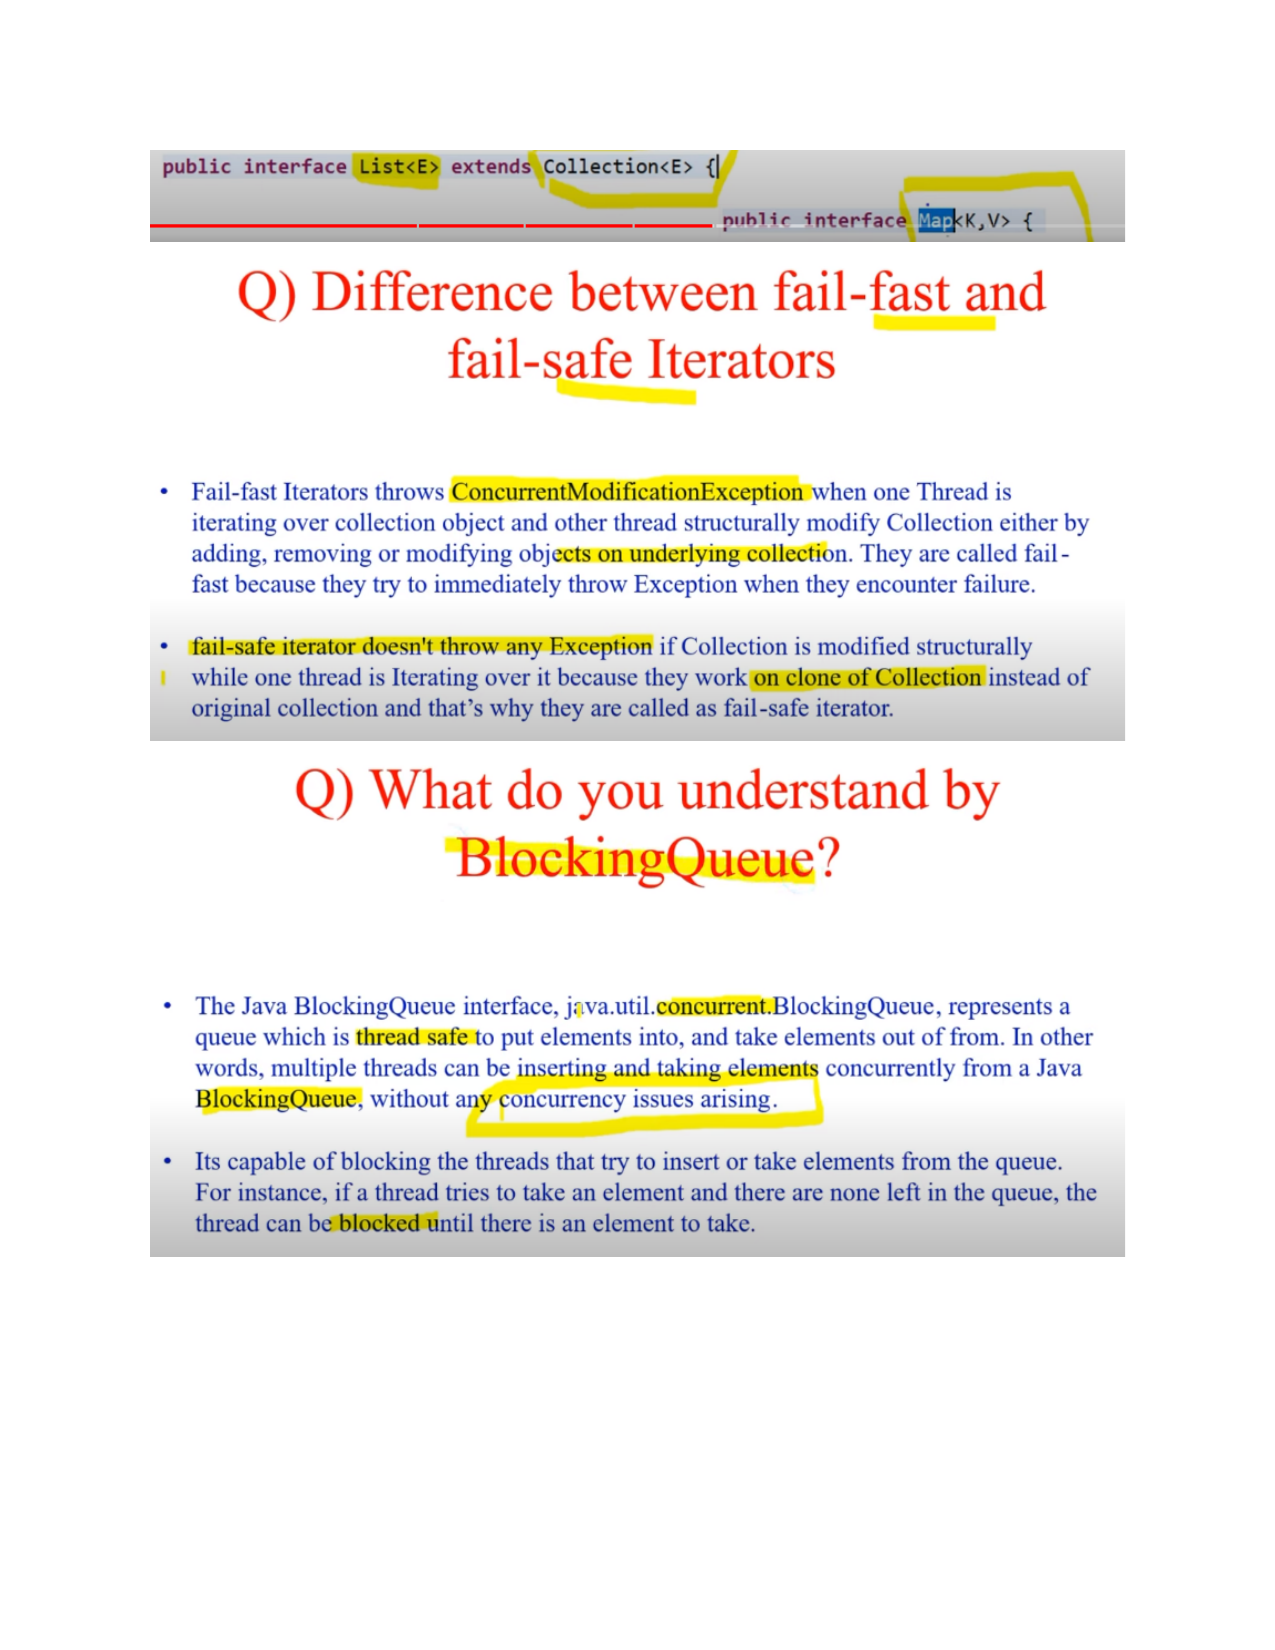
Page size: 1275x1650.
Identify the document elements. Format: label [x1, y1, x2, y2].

picture [150, 266, 1125, 741]
picture [150, 765, 1125, 1257]
picture [150, 150, 1125, 242]
